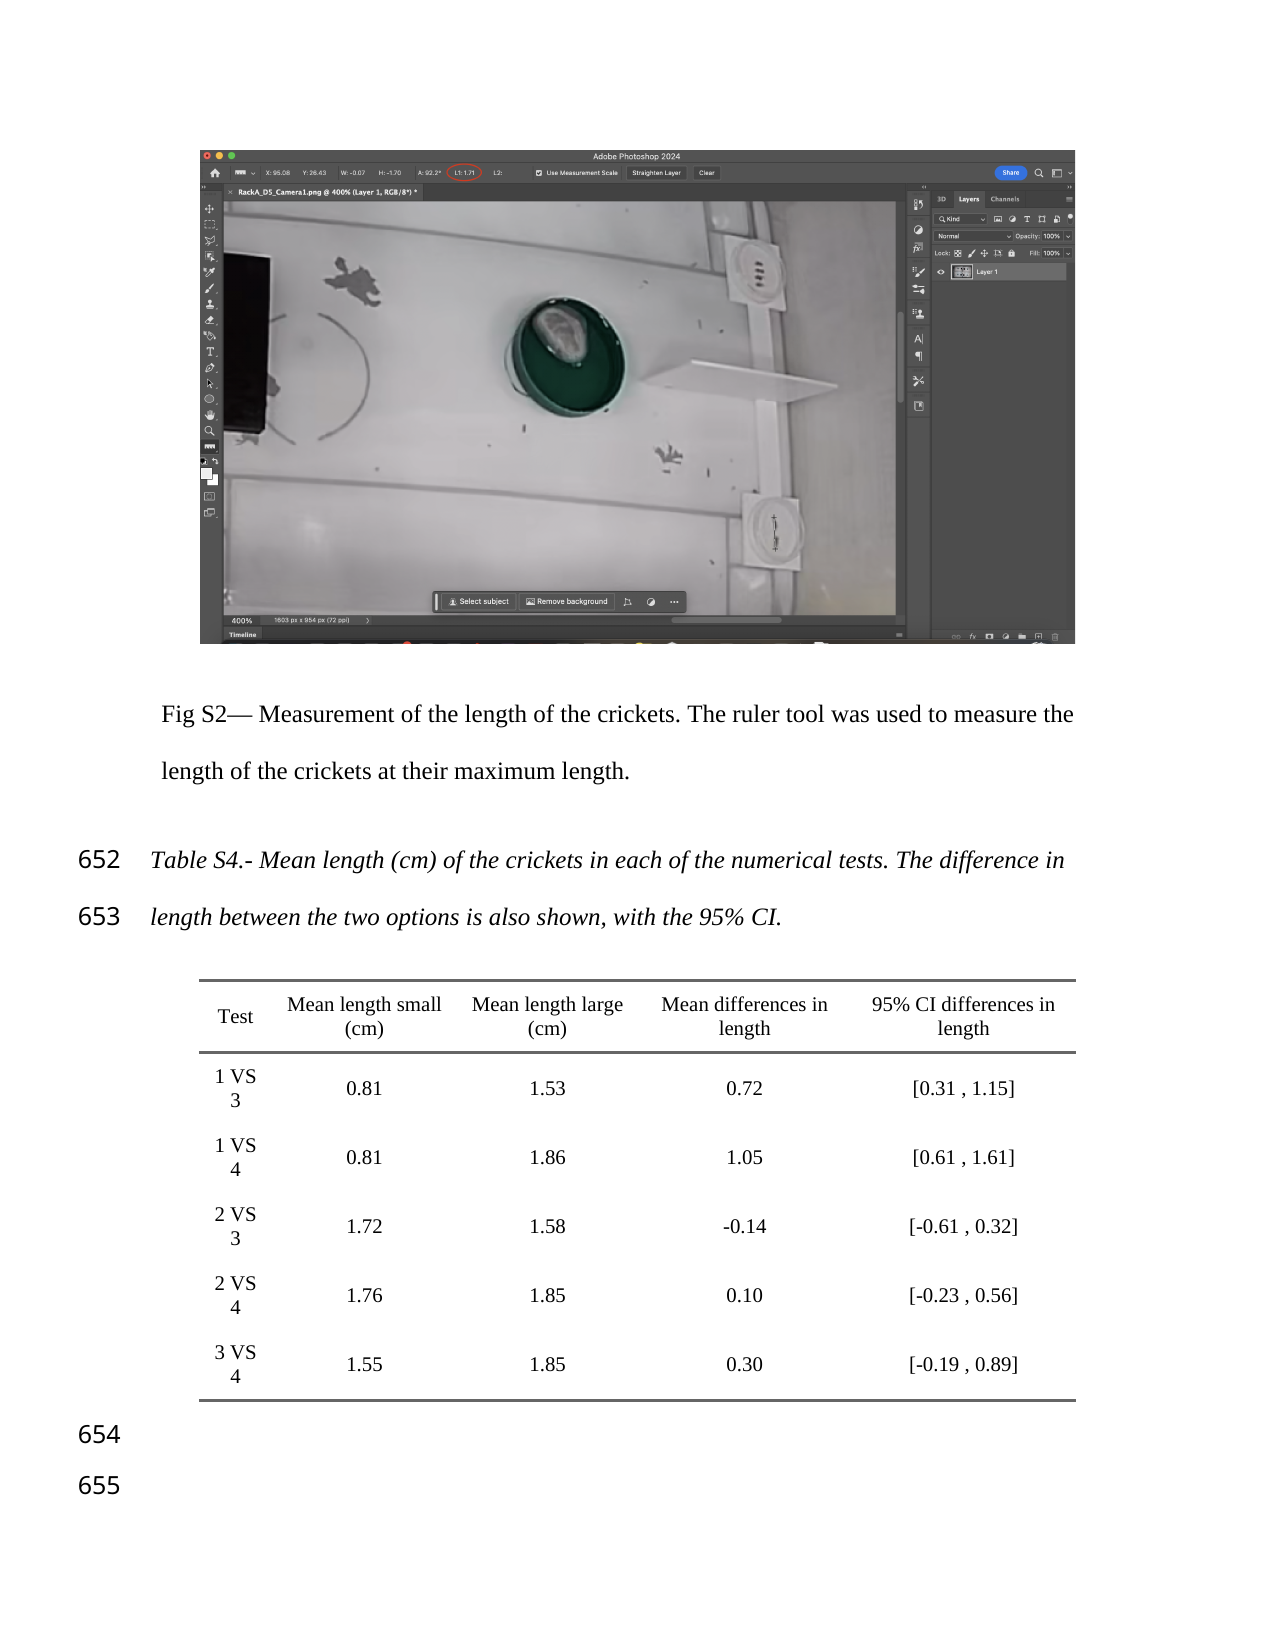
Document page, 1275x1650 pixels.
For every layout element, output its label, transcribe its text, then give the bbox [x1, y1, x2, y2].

table_cell 3 VS 4 [199, 1330, 272, 1399]
table_cell 1 VS 4 [199, 1123, 272, 1192]
table_cell 0.81 [272, 1123, 456, 1192]
table_cell 1.85 [456, 1261, 638, 1330]
table_cell 1.58 [456, 1192, 638, 1261]
table_cell 0.72 [638, 1054, 851, 1123]
text Table S4.- Mean length (cm) of the crickets in each of the numerical tests. The difference in length between the two options is also shown, with the 95% CI. [150, 845, 1125, 931]
table_cell [0.31 , 1.15] [851, 1054, 1076, 1123]
table_cell 1.55 [272, 1330, 456, 1399]
table_cell [-0.19 , 0.89] [851, 1330, 1076, 1399]
table_cell 1.85 [456, 1330, 638, 1399]
table_cell [-0.61 , 0.32] [851, 1192, 1076, 1261]
table_cell 0.10 [638, 1261, 851, 1330]
table_cell 1.72 [272, 1192, 456, 1261]
picture [200, 150, 1075, 644]
table_header 95% CI differences in length [851, 982, 1076, 1051]
table_cell [-0.23 , 0.56] [851, 1261, 1076, 1330]
table_header Test [199, 982, 272, 1051]
table_cell [0.61 , 1.61] [851, 1123, 1076, 1192]
table_cell 0.30 [638, 1330, 851, 1399]
table_cell 2 VS 4 [199, 1261, 272, 1330]
table_header Fig S2— Measurement of the length of the crickets. The ruler tool was used to measure the length of the crickets at their maximum length. [150, 150, 1125, 826]
table_cell 1.05 [638, 1123, 851, 1192]
table_cell 0.81 [272, 1054, 456, 1123]
table_cell 1 VS 3 [199, 1054, 272, 1123]
table_header Mean length large (cm) [456, 982, 638, 1051]
table_cell 1.53 [456, 1054, 638, 1123]
table_header Mean differences in length [638, 982, 851, 1051]
table_header Mean length small (cm) [272, 982, 456, 1051]
table_cell -0.14 [638, 1192, 851, 1261]
table_cell 1.76 [272, 1261, 456, 1330]
table_cell 2 VS 3 [199, 1192, 272, 1261]
table_cell 1.86 [456, 1123, 638, 1192]
